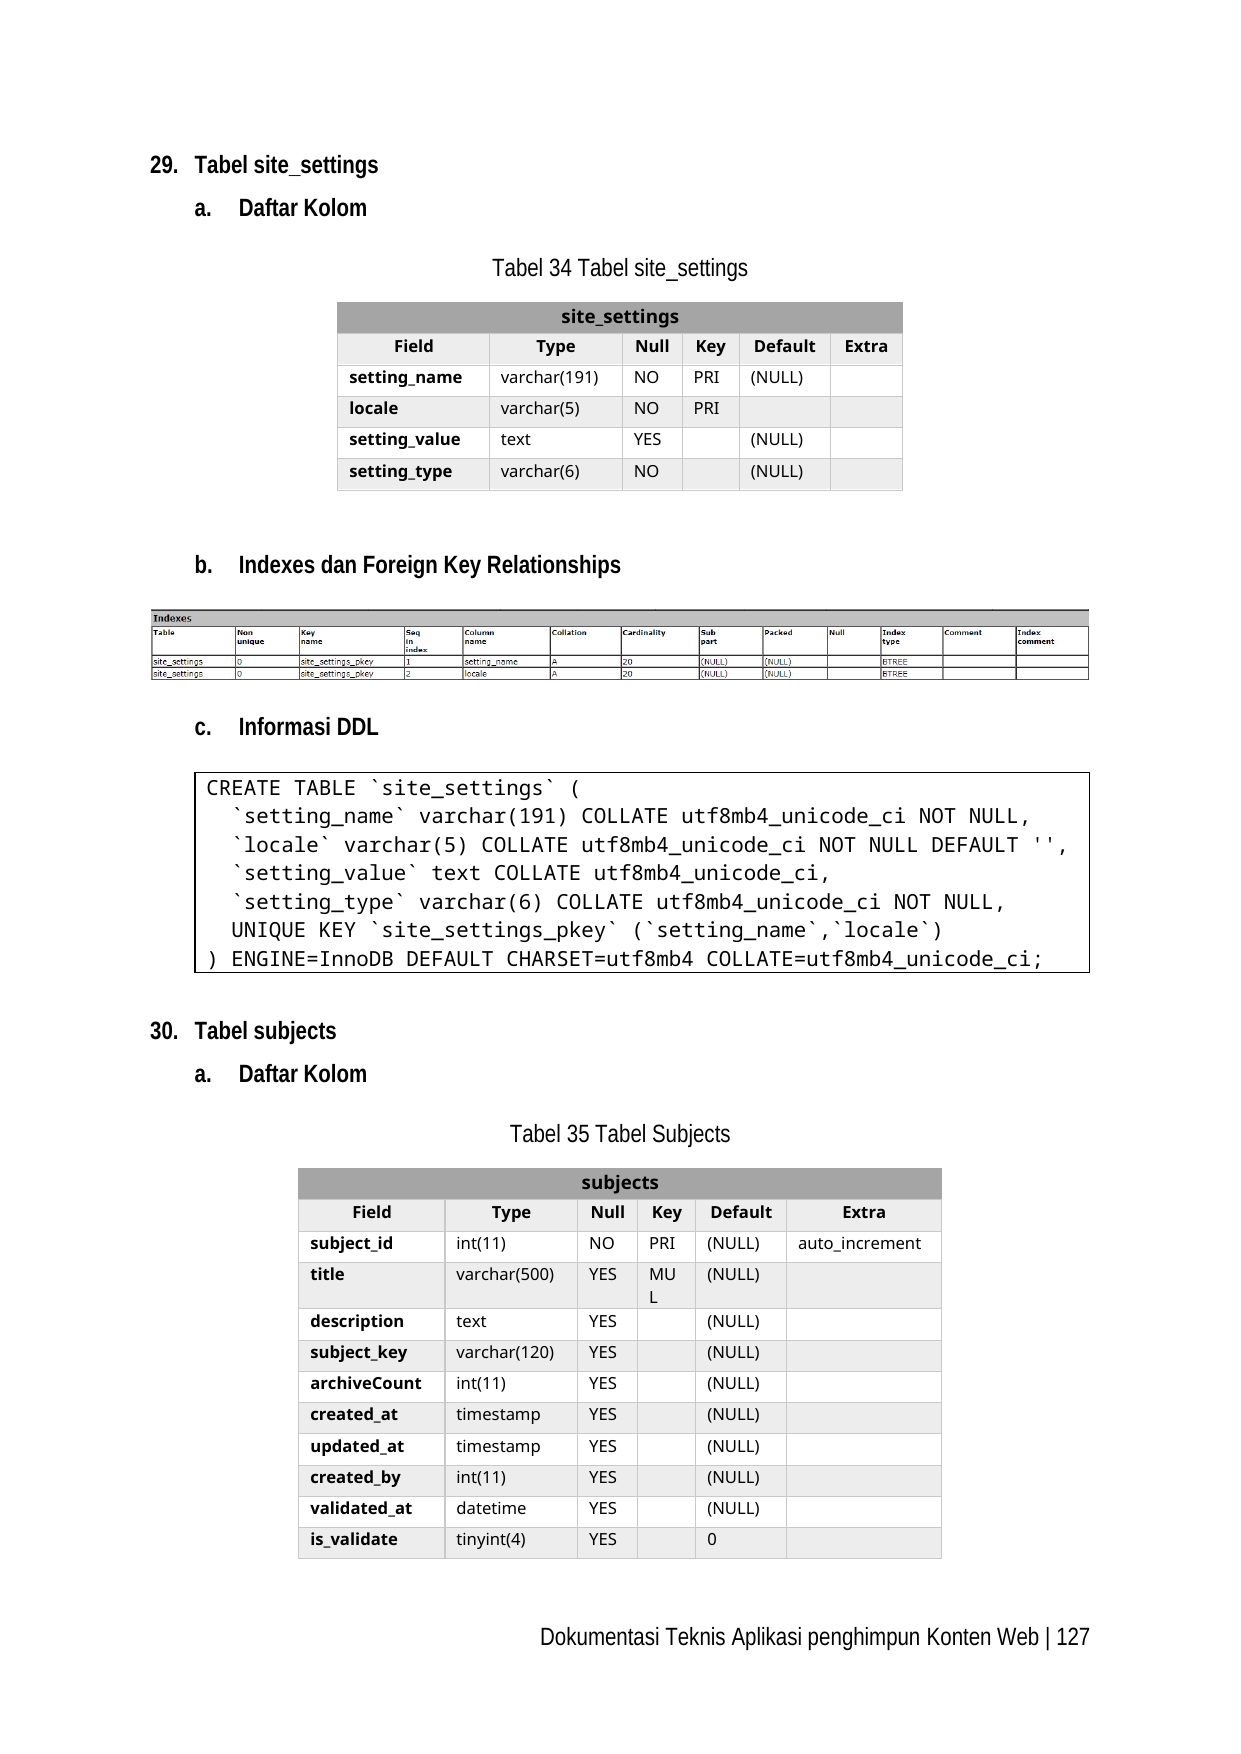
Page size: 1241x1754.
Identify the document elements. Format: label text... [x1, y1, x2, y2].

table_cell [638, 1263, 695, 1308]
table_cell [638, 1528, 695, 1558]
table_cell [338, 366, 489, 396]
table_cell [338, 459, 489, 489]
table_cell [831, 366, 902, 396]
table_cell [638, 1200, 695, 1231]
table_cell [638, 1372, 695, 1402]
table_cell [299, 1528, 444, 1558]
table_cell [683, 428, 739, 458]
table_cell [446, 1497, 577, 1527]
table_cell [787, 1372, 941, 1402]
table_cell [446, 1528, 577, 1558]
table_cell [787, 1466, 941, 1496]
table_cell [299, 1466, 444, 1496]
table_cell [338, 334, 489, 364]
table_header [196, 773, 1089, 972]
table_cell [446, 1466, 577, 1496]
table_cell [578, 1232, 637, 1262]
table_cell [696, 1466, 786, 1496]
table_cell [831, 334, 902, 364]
list Daftar Kolom [194, 1059, 1090, 1088]
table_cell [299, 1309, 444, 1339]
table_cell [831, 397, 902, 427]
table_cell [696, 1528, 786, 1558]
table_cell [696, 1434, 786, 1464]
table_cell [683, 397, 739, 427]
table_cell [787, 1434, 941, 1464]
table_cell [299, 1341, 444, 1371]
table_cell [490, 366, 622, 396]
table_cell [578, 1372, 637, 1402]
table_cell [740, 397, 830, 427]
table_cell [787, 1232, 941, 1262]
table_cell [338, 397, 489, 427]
picture [150, 609, 1091, 682]
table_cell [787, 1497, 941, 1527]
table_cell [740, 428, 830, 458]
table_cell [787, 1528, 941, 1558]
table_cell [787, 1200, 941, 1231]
text Tabel 34 Tabel site_settings [150, 252, 1090, 281]
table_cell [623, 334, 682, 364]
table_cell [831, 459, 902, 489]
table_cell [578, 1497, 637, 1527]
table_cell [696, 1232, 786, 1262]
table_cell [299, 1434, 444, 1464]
list Daftar Kolom [194, 193, 1090, 222]
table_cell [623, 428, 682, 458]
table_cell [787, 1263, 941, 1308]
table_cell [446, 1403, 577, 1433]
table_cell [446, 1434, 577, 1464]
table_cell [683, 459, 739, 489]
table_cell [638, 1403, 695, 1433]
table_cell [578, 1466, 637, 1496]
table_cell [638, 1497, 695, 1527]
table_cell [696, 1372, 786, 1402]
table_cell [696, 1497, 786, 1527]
list Informasi DDL [194, 712, 1090, 741]
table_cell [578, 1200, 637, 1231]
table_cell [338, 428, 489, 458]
text Tabel 35 Tabel Subjects [150, 1118, 1090, 1147]
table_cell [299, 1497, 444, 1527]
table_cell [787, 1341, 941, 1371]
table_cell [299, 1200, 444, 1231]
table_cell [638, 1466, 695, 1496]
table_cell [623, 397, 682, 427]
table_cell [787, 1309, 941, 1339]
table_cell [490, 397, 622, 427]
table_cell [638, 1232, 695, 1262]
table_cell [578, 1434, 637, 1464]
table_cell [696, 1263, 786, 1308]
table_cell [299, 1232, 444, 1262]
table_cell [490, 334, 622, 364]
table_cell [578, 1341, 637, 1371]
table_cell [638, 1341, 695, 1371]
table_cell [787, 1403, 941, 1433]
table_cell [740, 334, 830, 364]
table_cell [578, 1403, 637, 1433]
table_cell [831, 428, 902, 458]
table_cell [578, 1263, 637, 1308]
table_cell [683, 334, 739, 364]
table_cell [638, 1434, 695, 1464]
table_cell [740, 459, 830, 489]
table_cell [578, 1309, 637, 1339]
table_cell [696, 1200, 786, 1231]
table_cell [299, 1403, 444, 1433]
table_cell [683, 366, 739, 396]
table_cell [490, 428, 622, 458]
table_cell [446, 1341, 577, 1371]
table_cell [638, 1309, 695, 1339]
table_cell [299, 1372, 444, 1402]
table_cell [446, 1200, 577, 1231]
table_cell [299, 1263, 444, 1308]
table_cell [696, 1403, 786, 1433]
list Indexes dan Foreign Key Relationships [194, 550, 1090, 579]
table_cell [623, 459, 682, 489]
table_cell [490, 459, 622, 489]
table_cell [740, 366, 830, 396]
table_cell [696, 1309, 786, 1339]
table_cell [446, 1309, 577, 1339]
list Tabel subjects [150, 1016, 1090, 1045]
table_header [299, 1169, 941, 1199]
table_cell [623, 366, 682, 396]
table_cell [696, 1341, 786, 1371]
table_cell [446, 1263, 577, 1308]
list Tabel site_settings [150, 150, 1090, 179]
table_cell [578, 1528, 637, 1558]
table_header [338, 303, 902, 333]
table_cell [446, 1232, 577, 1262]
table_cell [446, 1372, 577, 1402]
